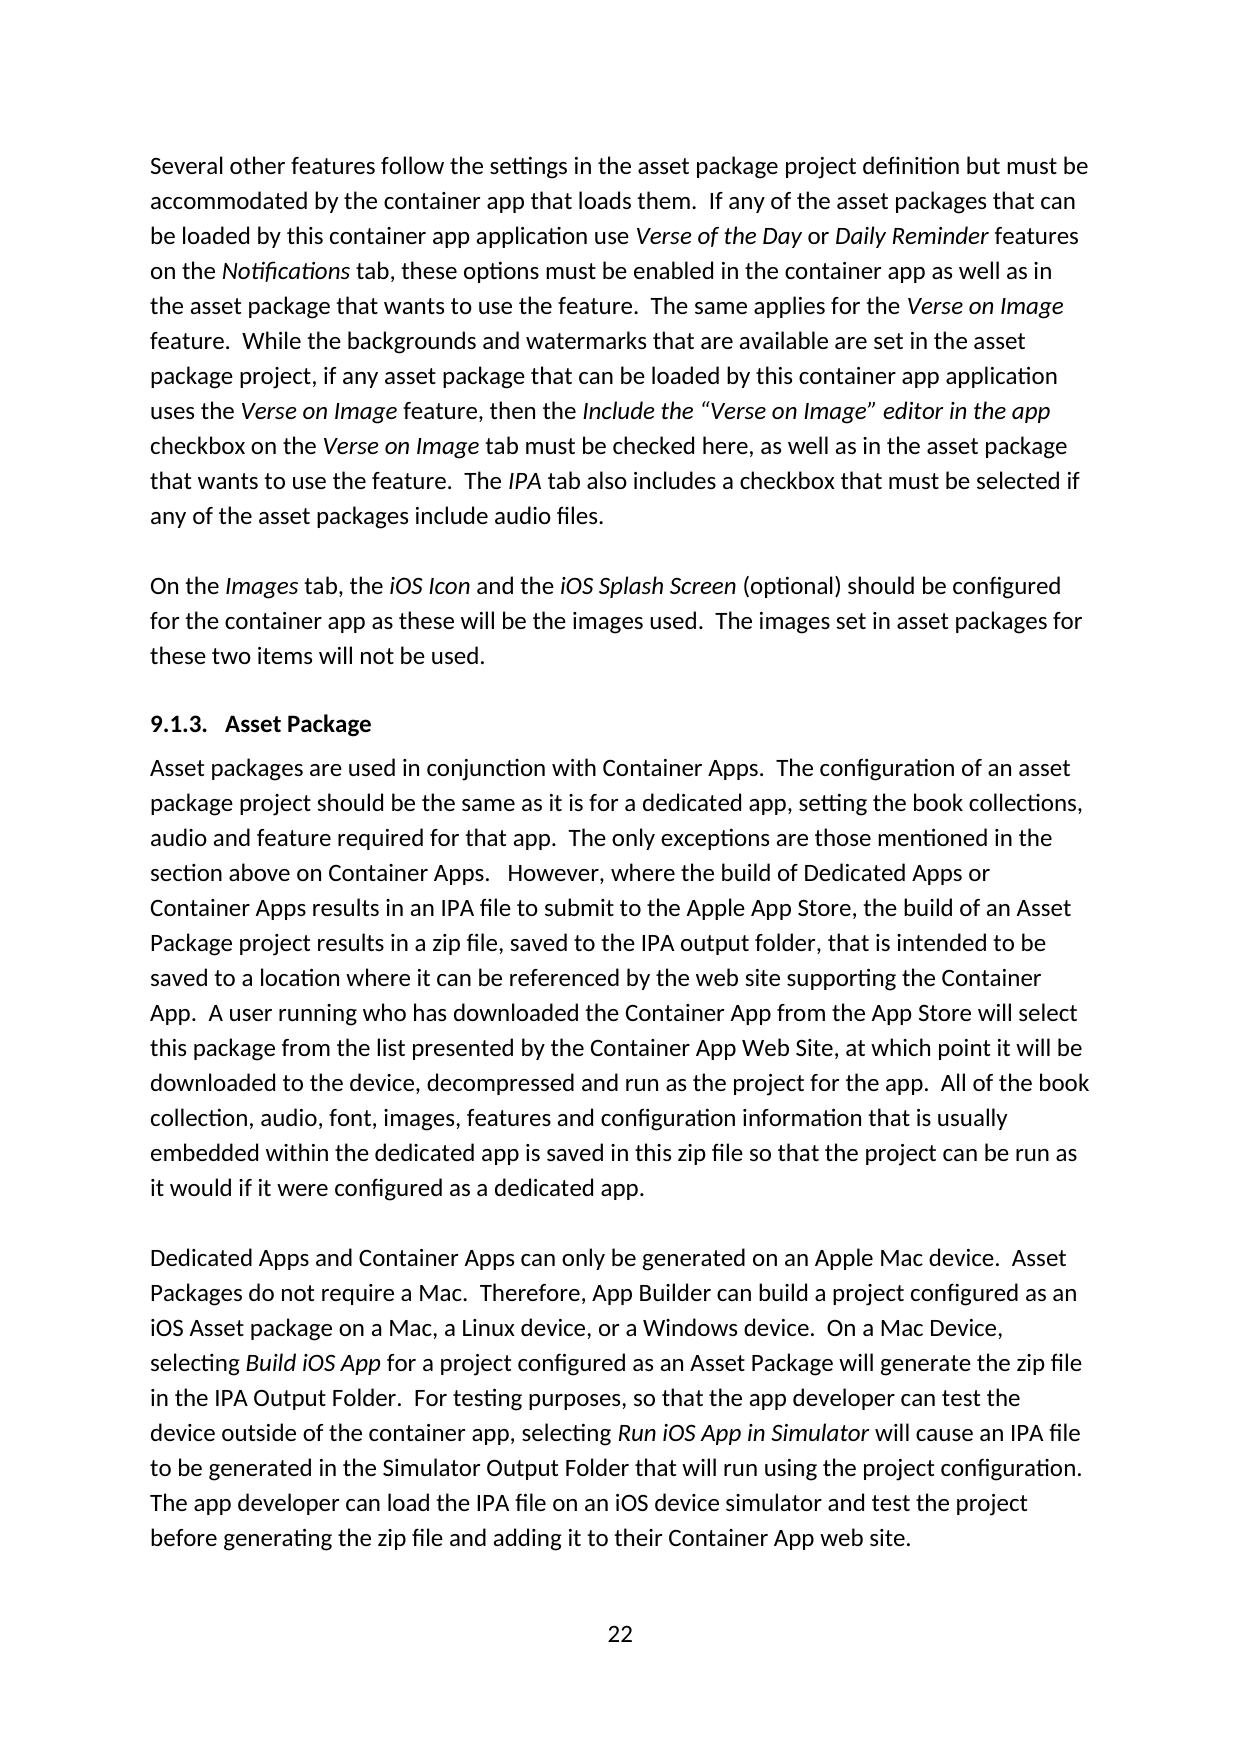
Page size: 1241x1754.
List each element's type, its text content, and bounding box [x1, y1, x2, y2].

text Dedicated Apps and Container Apps can only be generated on an Apple Mac device. Asset Packages do not require a Mac. Therefore, App Builder can build a project configured as an iOS Asset package on a Mac, a Linux device, or a Windows device. On a Mac Device, selecting Build iOS App for a project configured as an Asset Package will generate the zip file in the IPA Output Folder. For testing purposes, so that the app developer can test the device outside of the container app, selecting Run iOS App in Simulator will cause an IPA file to be generated in the Simulator Output Folder that will run using the project configuration. The app developer can load the IPA file on an iOS device simulator and test the project before generating the zip file and adding it to their Container App web site. [150, 1242, 1090, 1552]
text Asset packages are used in conjunction with Container Apps. The configuration of an asset package project should be the same as it is for a dedicated app, setting the book collections, audio and feature required for that app. The only exceptions are those mentioned in the section above on Container Apps. However, where the build of Dedicated Apps or Container Apps results in an IPA file to submit to the Apple App Store, the build of an Asset Package project results in a zip file, saved to the IPA output folder, that is intended to be saved to a location where it can be referenced by the web site supporting the Container App. A user running who has downloaded the Container App from the App Store will select this package from the list presented by the Container App Web Site, at which point it will be downloaded to the device, decompressed and run as the project for the app. All of the book collection, audio, font, images, features and configuration information that is usually embedded within the dedicated app is saved in this zip file so that the project can be run as it would if it were configured as a dedicated app. [150, 752, 1090, 1202]
text Several other features follow the settings in the asset package project definition but must be accommodated by the container app that loads them. If any of the asset packages that can be loaded by this container app application use Verse of the Day or Daily Reminder features on the Notifications tab, these options must be enabled in the container app as well as in the asset package that wants to use the feature. The same applies for the Verse on Image feature. While the backgrounds and watermarks that are available are set in the asset package project, if any asset package that can be loaded by this container app application uses the Verse on Image feature, then the Include the “Verse on Image” editor in the app checkbox on the Verse on Image tab must be checked here, as well as in the asset package that wants to use the feature. The IPA tab also includes a checkbox that must be selected if any of the asset packages include audio files. [150, 150, 1090, 531]
text On the Images tab, the iOS Icon and the iOS Splash Screen (optional) should be configured for the container app as these will be the images used. The images set in asset packages for these two items will not be used. [150, 570, 1090, 671]
subtitle Asset Package [150, 708, 1090, 739]
